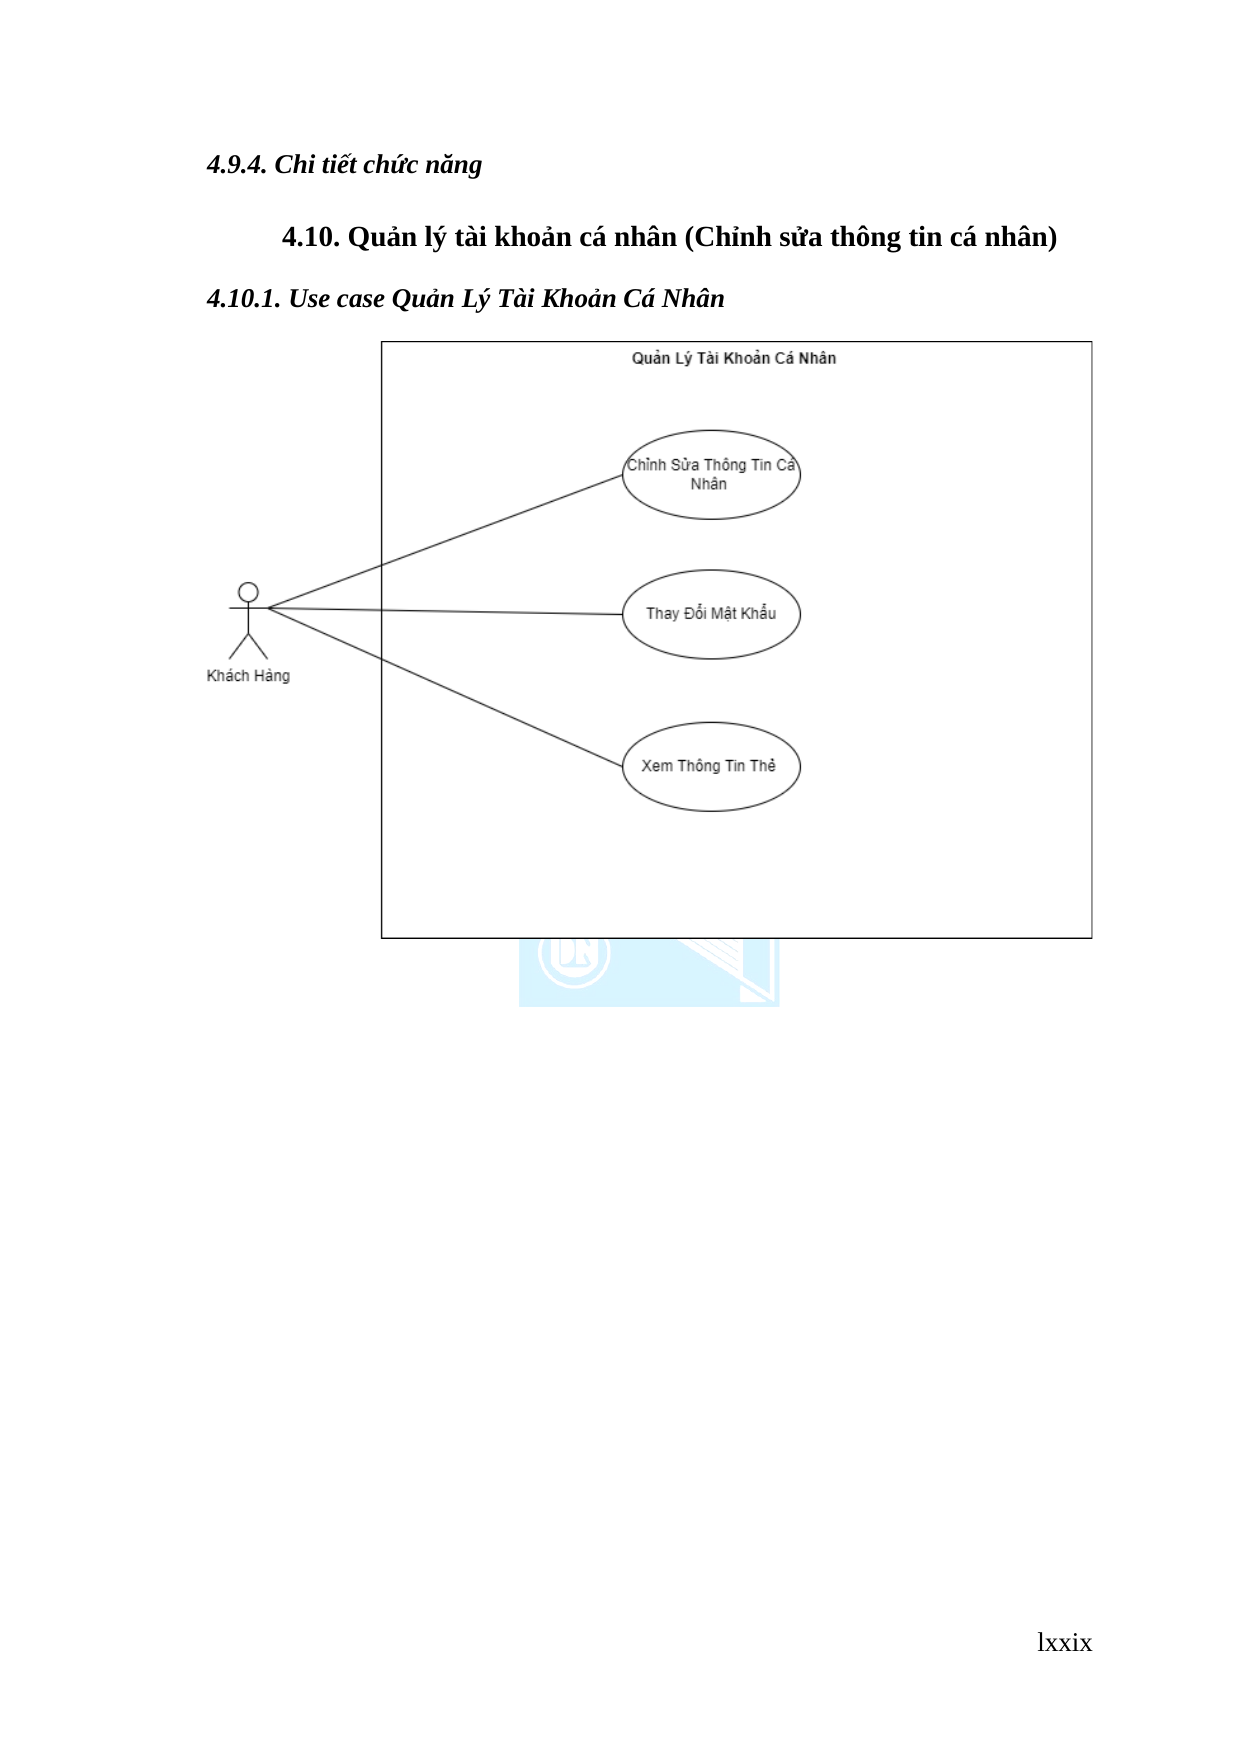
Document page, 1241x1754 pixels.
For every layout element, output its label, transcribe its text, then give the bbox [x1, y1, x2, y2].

subtitle 4.10. Quản lý tài khoản cá nhân (Chỉnh sửa thông tin cá nhân) [207, 219, 1092, 253]
subtitle 4.10.1. Use case Quản Lý Tài Khoản Cá Nhân [207, 282, 1092, 313]
subtitle 4.9.4. Chi tiết chức năng [207, 148, 1092, 179]
picture [206, 341, 1093, 939]
